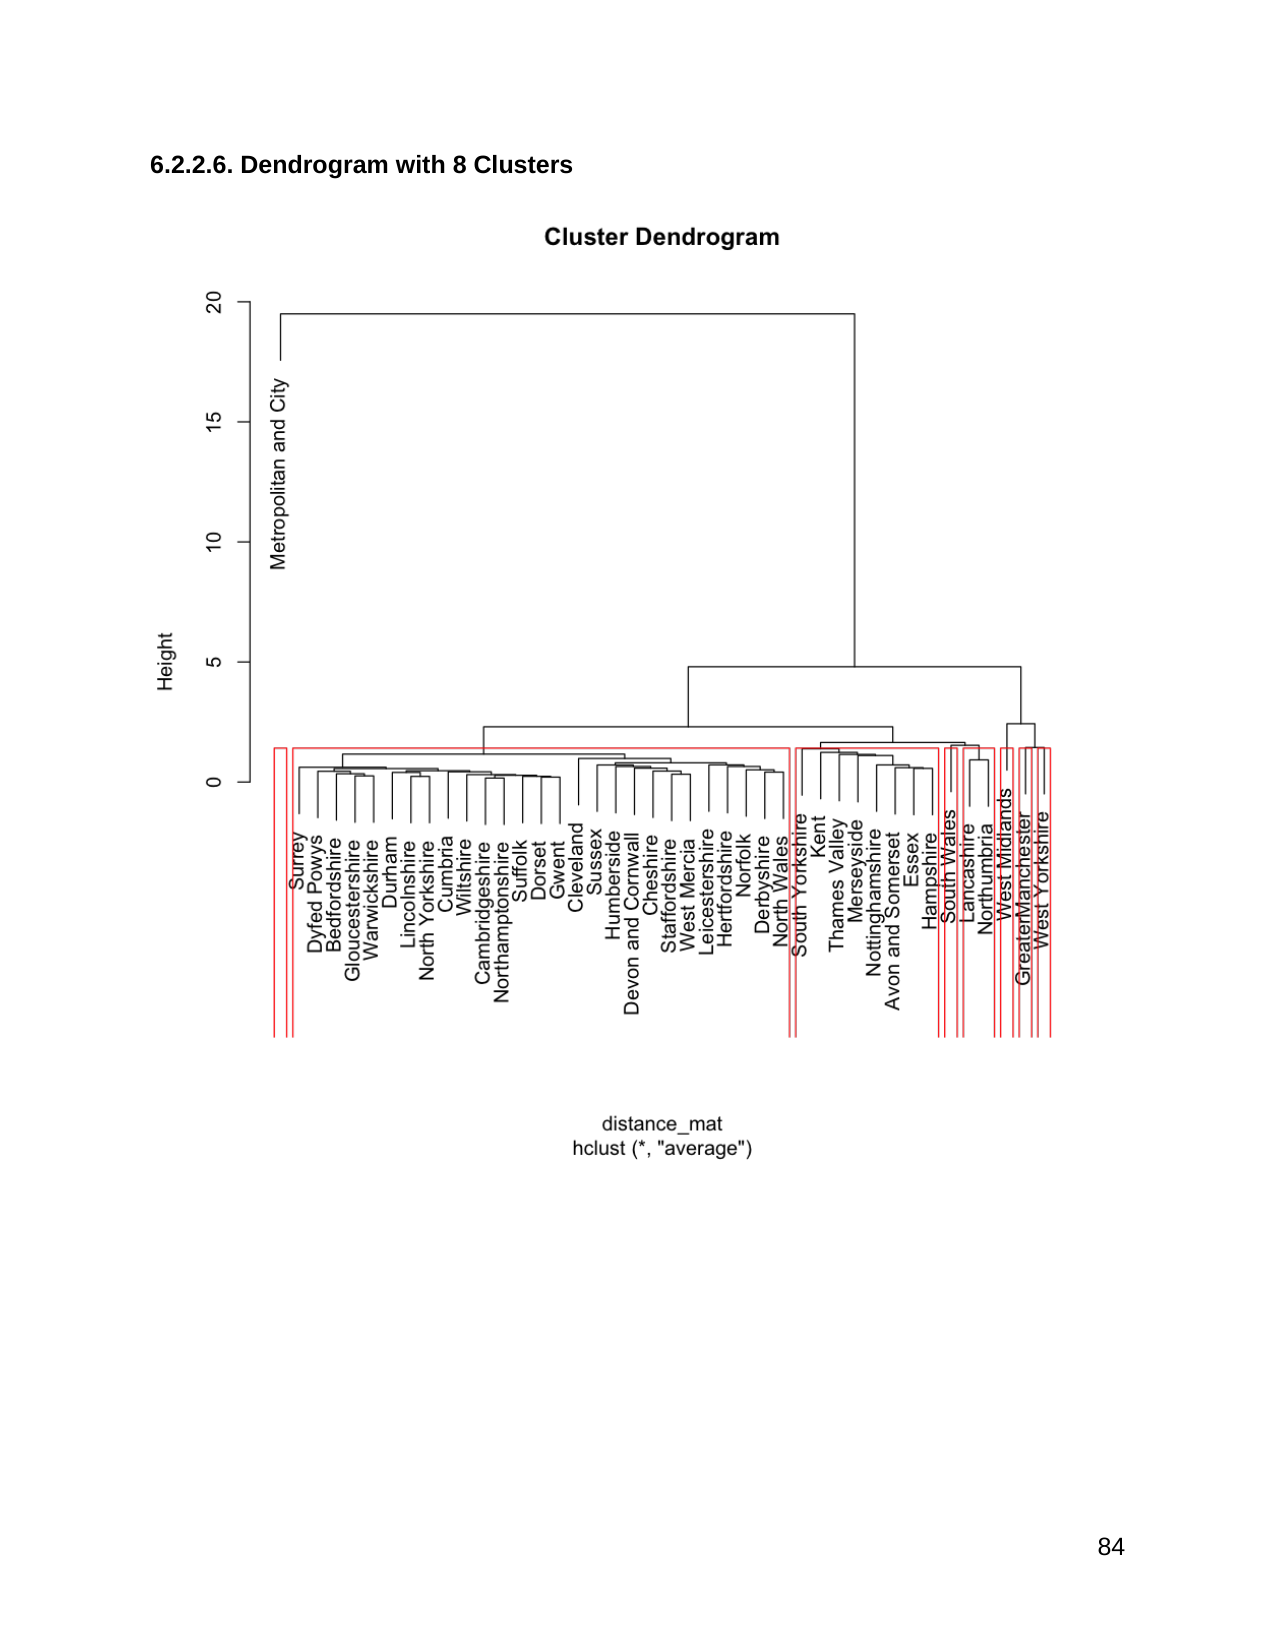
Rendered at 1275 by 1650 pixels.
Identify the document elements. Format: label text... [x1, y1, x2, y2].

picture [150, 187, 1125, 1162]
subtitle 6.2.2.6. Dendrogram with 8 Clusters [150, 150, 1125, 179]
